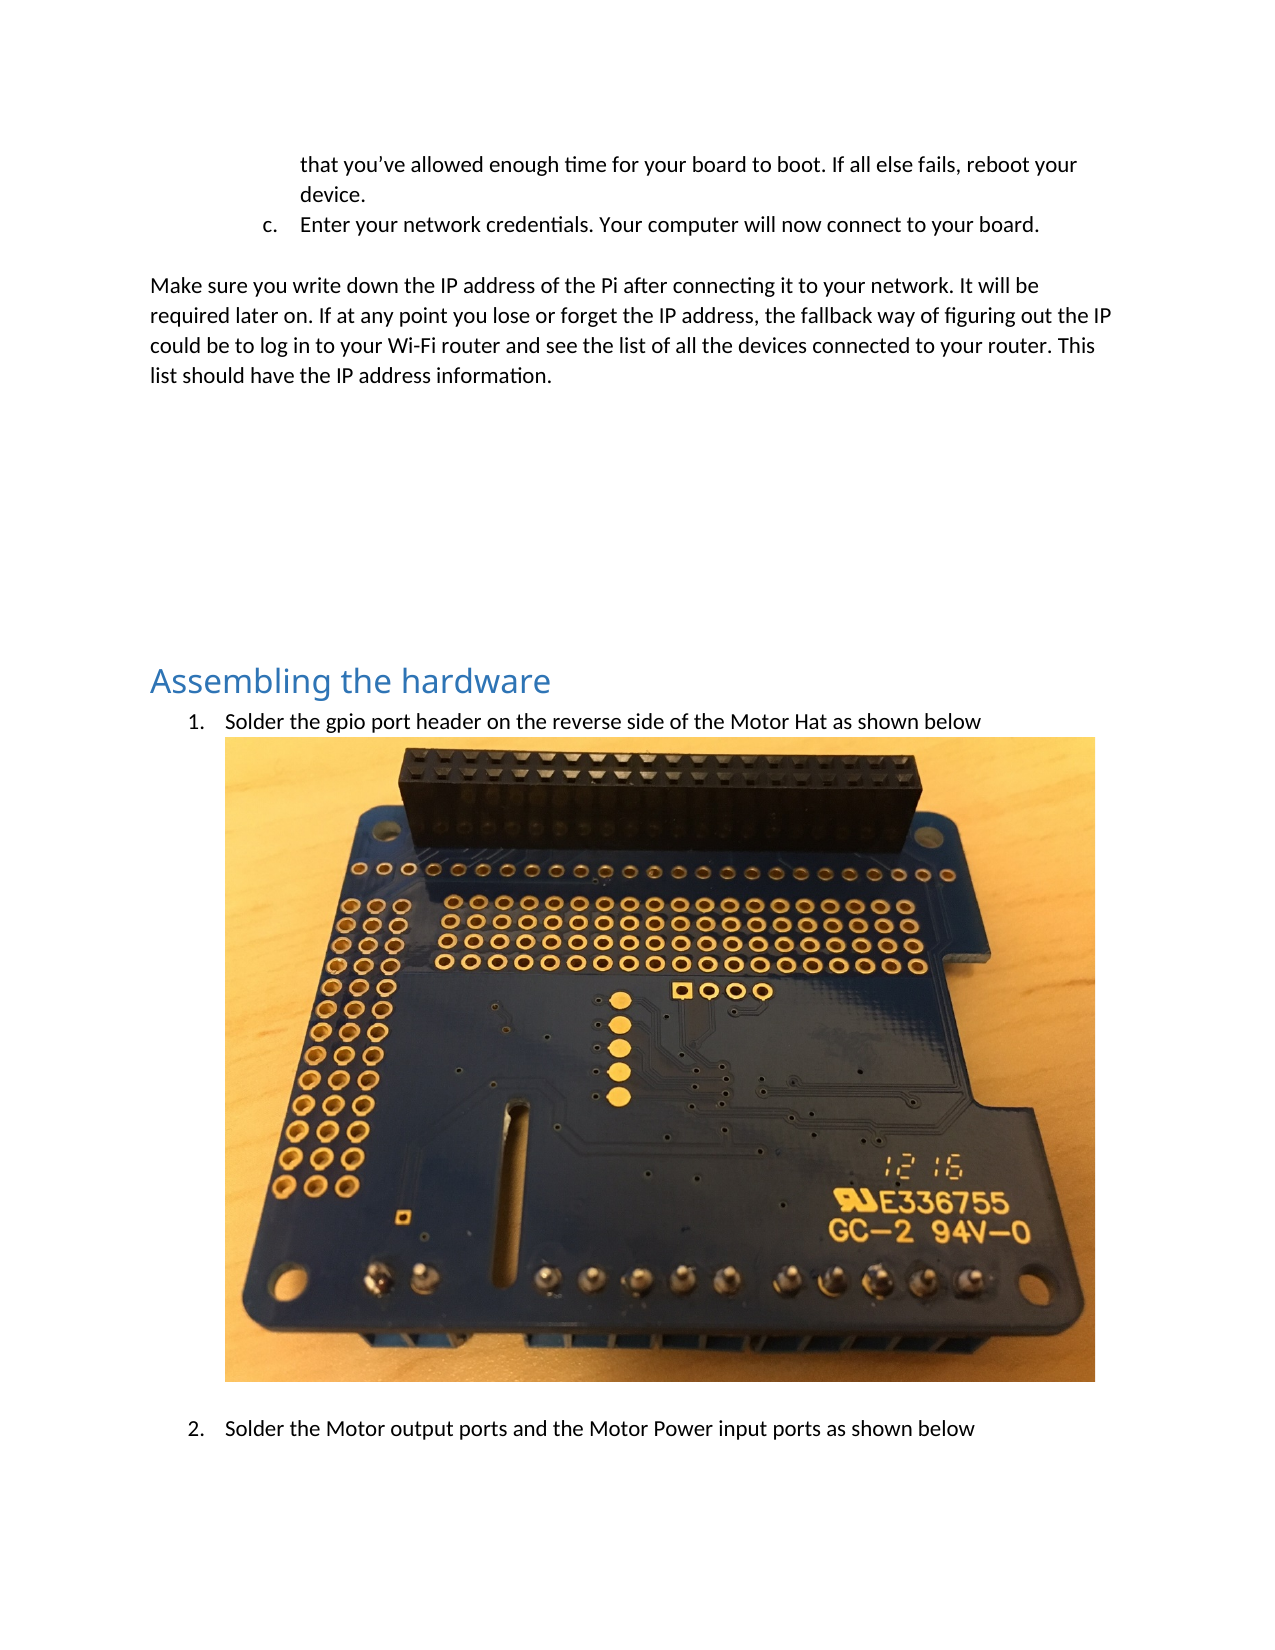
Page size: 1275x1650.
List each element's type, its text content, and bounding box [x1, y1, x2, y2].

subtitle Assembling the hardware [150, 658, 1125, 704]
list Enter your network credentials. Your computer will now connect to your board. [262, 210, 1125, 238]
list Solder the gpio port header on the reverse side of the Motor Hat as shown below [187, 707, 1125, 735]
picture [225, 737, 1096, 1382]
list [262, 150, 1125, 208]
list Solder the Motor output ports and the Motor Power input ports as shown below [187, 1414, 1125, 1442]
text Make sure you write down the IP address of the Pi after connecting it to your network. It will be required later on. If at any point you lose or forget the IP address, the fallback way of figuring out the IP could be to log in to your Wi-Fi router and see the list of all the devices connected to your router. This list should have the IP address information. [150, 271, 1125, 389]
